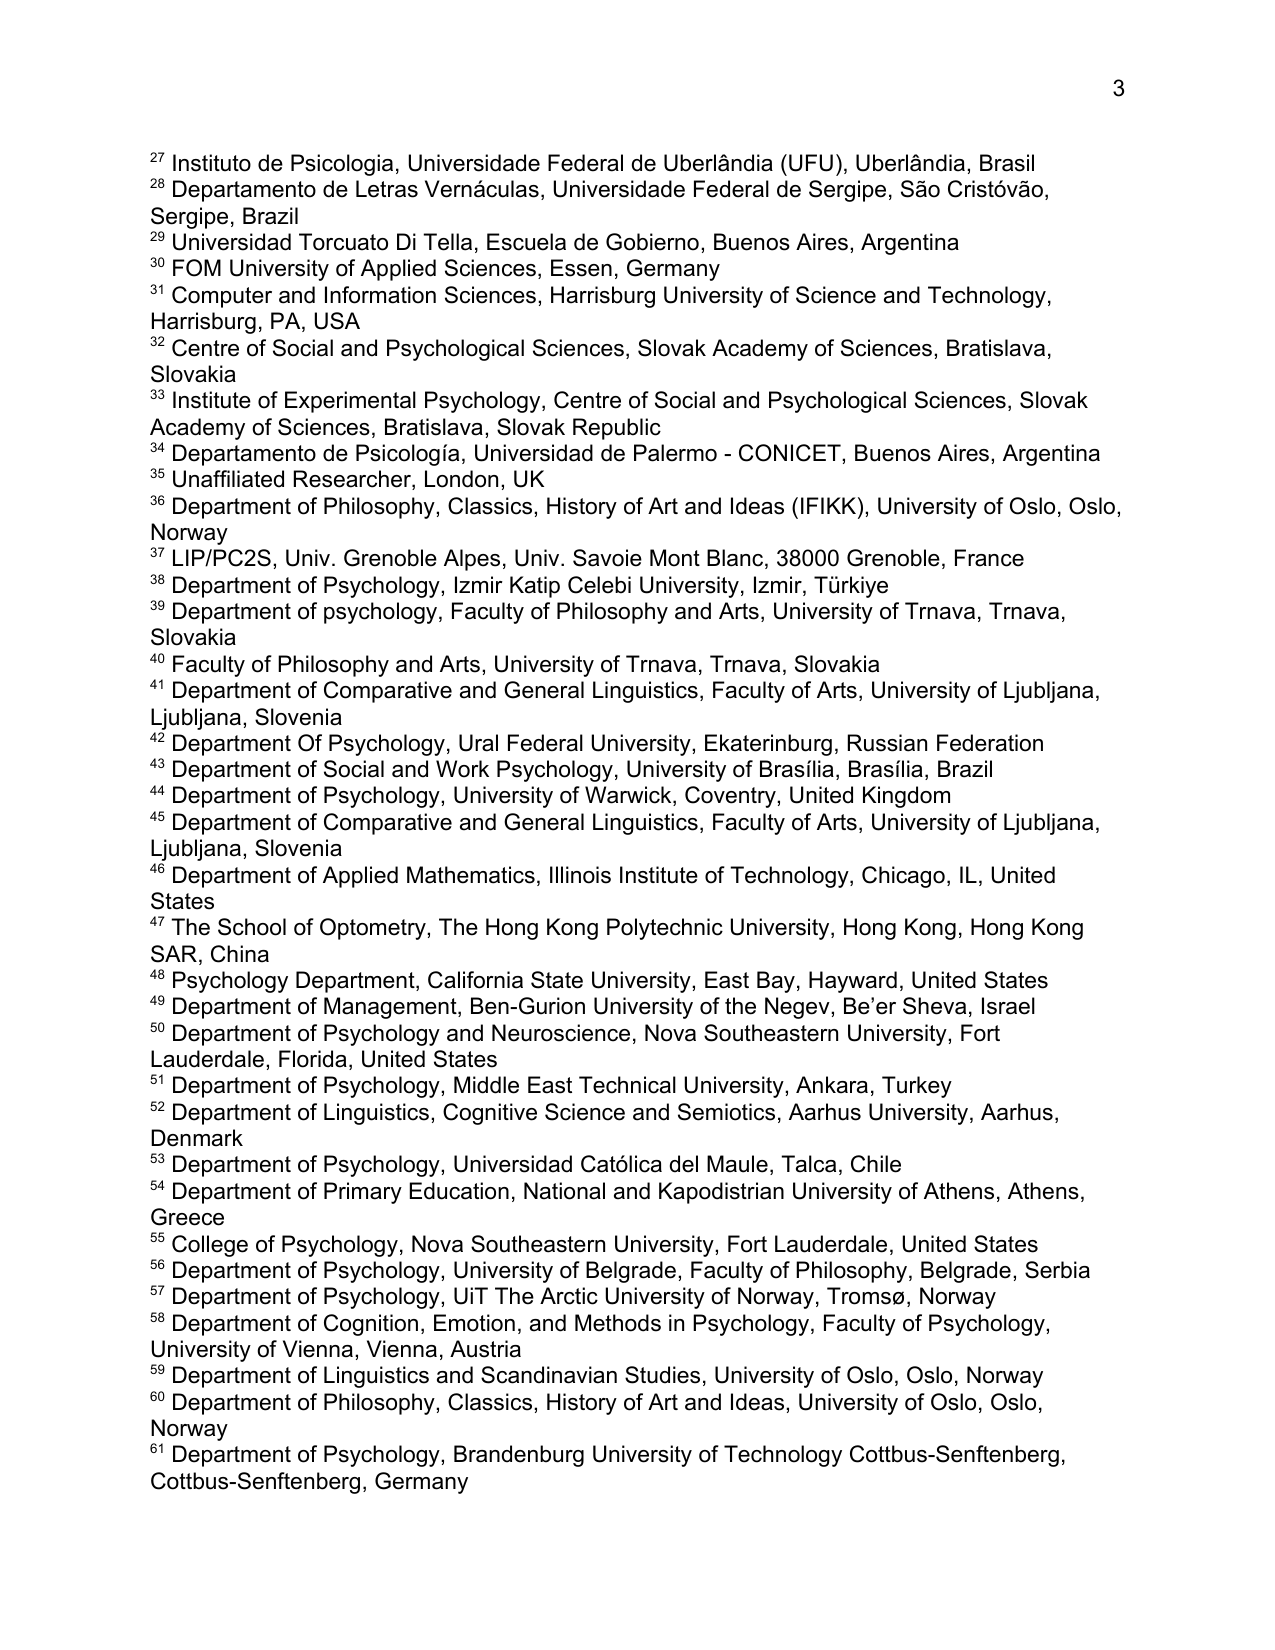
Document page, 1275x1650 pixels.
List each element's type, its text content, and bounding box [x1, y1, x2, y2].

text 54 Department of Primary Education, National and Kapodistrian University of Athens, Athens, Greece [150, 1178, 1125, 1231]
text 49 Department of Management, Ben-Gurion University of the Negev, Be’er Sheva, Israel [150, 993, 1125, 1020]
text 56 Department of Psychology, University of Belgrade, Faculty of Philosophy, Belgrade, Serbia [150, 1257, 1125, 1283]
text 58 Department of Cognition, Emotion, and Methods in Psychology, Faculty of Psychology, University of Vienna, Vienna, Austria [150, 1309, 1125, 1362]
text 47 The School of Optometry, The Hong Kong Polytechnic University, Hong Kong, Hong Kong SAR, China [150, 914, 1125, 967]
text 46 Department of Applied Mathematics, Illinois Institute of Technology, Chicago, IL, United States [150, 862, 1125, 914]
text 52 Department of Linguistics, Cognitive Science and Semiotics, Aarhus University, Aarhus, Denmark [150, 1099, 1125, 1151]
text 61 Department of Psychology, Brandenburg University of Technology Cottbus-Senftenberg, Cottbus-Senftenberg, Germany [150, 1441, 1125, 1494]
text 57 Department of Psychology, UiT The Arctic University of Norway, Tromsø, Norway [150, 1283, 1125, 1309]
text 29 Universidad Torcuato Di Tella, Escuela de Gobierno, Buenos Aires, Argentina [150, 229, 1125, 255]
text 36 Department of Philosophy, Classics, History of Art and Ideas (IFIKK), University of Oslo, Oslo, Norway [150, 493, 1125, 545]
text 50 Department of Psychology and Neuroscience, Nova Southeastern University, Fort Lauderdale, Florida, United States [150, 1020, 1125, 1072]
text 34 Departamento de Psicología, Universidad de Palermo - CONICET, Buenos Aires, Argentina [150, 440, 1125, 466]
text 45 Department of Comparative and General Linguistics, Faculty of Arts, University of Ljubljana, Ljubljana, Slovenia [150, 809, 1125, 862]
text 27 Instituto de Psicologia, Universidade Federal de Uberlândia (UFU), Uberlândia, Brasil [150, 150, 1125, 176]
text 51 Department of Psychology, Middle East Technical University, Ankara, Turkey [150, 1072, 1125, 1099]
text 53 Department of Psychology, Universidad Católica del Maule, Talca, Chile [150, 1151, 1125, 1178]
text 43 Department of Social and Work Psychology, University of Brasília, Brasília, Brazil [150, 756, 1125, 782]
text 42 Department Of Psychology, Ural Federal University, Ekaterinburg, Russian Federation [150, 730, 1125, 756]
text 44 Department of Psychology, University of Warwick, Coventry, United Kingdom [150, 782, 1125, 809]
text 30 FOM University of Applied Sciences, Essen, Germany [150, 255, 1125, 282]
text 39 Department of psychology, Faculty of Philosophy and Arts, University of Trnava, Trnava, Slovakia [150, 598, 1125, 651]
text 33 Institute of Experimental Psychology, Centre of Social and Psychological Sciences, Slovak Academy of Sciences, Bratislava, Slovak Republic [150, 387, 1125, 440]
text 55 College of Psychology, Nova Southeastern University, Fort Lauderdale, United States [150, 1231, 1125, 1257]
text 31 Computer and Information Sciences, Harrisburg University of Science and Technology, Harrisburg, PA, USA [150, 282, 1125, 334]
text 41 Department of Comparative and General Linguistics, Faculty of Arts, University of Ljubljana, Ljubljana, Slovenia [150, 677, 1125, 730]
text 40 Faculty of Philosophy and Arts, University of Trnava, Trnava, Slovakia [150, 651, 1125, 677]
text 37 LIP/PC2S, Univ. Grenoble Alpes, Univ. Savoie Mont Blanc, 38000 Grenoble, France [150, 545, 1125, 572]
text 48 Psychology Department, California State University, East Bay, Hayward, United States [150, 967, 1125, 993]
text 32 Centre of Social and Psychological Sciences, Slovak Academy of Sciences, Bratislava, Slovakia [150, 334, 1125, 387]
text 59 Department of Linguistics and Scandinavian Studies, University of Oslo, Oslo, Norway [150, 1362, 1125, 1389]
text 35 Unaffiliated Researcher, London, UK [150, 466, 1125, 493]
text 28 Departamento de Letras Vernáculas, Universidade Federal de Sergipe, São Cristóvão, Sergipe, Brazil [150, 176, 1125, 229]
text 60 Department of Philosophy, Classics, History of Art and Ideas, University of Oslo, Oslo, Norway [150, 1389, 1125, 1441]
text 38 Department of Psychology, Izmir Katip Celebi University, Izmir, Türkiye [150, 572, 1125, 598]
